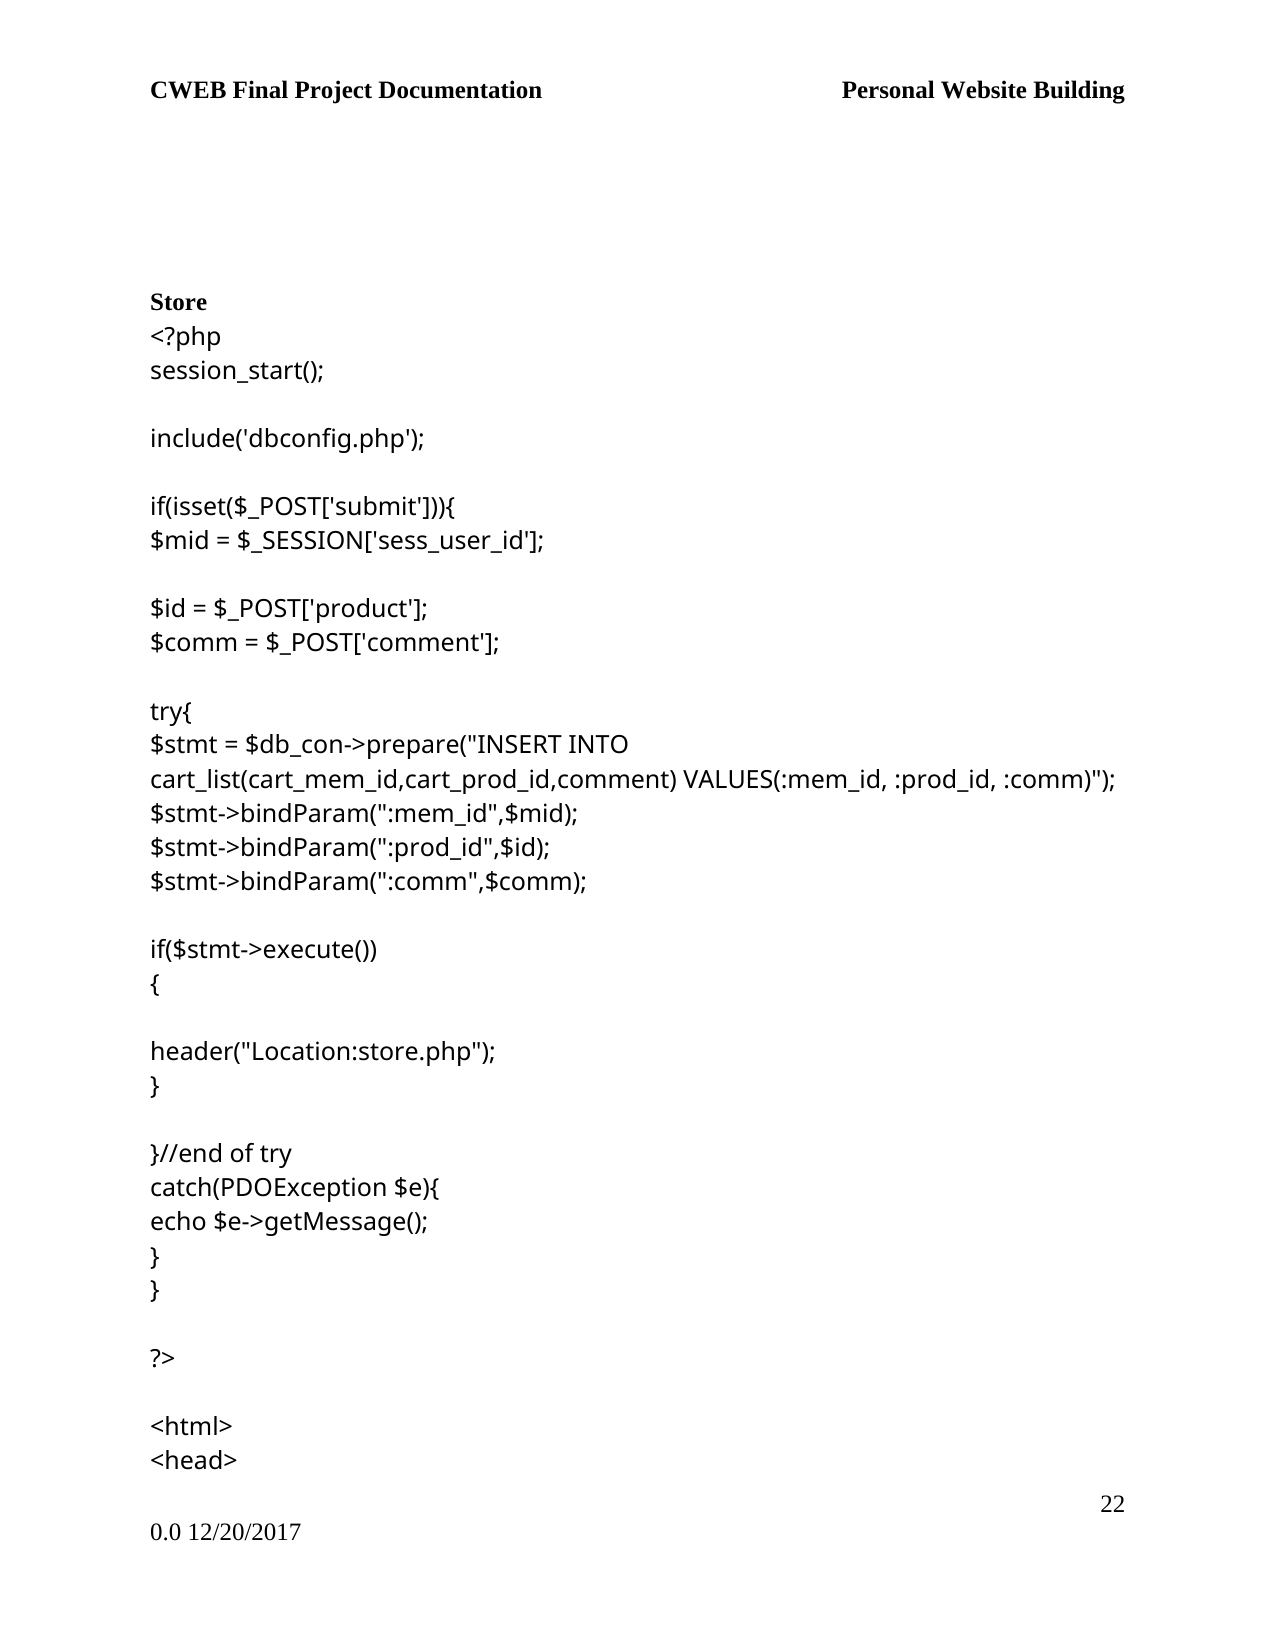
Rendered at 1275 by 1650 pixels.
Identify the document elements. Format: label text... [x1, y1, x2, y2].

text include('dbconfig.php'); [150, 421, 1125, 455]
text if(isset($_POST['submit'])){ [150, 489, 1125, 523]
text $stmt->bindParam(":prod_id",$id); [150, 829, 1125, 863]
text }//end of try [150, 1136, 1125, 1170]
text $stmt->bindParam(":mem_id",$mid); [150, 795, 1125, 829]
text try{ [150, 693, 1125, 727]
text <head> [150, 1442, 1125, 1477]
subtitle Store [150, 256, 1125, 316]
text $stmt = $db_con->prepare("INSERT INTO cart_list(cart_mem_id,cart_prod_id,comment) VALUES(:mem_id, :prod_id, :comm)"); [150, 727, 1125, 795]
text session_start(); [150, 352, 1125, 387]
text { [150, 966, 1125, 1000]
text $comm = $_POST['comment']; [150, 625, 1125, 659]
text } [150, 1068, 1125, 1102]
text <html> [150, 1408, 1125, 1442]
text echo $e->getMessage(); [150, 1204, 1125, 1238]
text catch(PDOException $e){ [150, 1170, 1125, 1204]
text $id = $_POST['product']; [150, 591, 1125, 625]
text $mid = $_SESSION['sess_user_id']; [150, 523, 1125, 557]
text header("Location:store.php"); [150, 1034, 1125, 1068]
text <?php [150, 318, 1125, 352]
text ?> [150, 1340, 1125, 1374]
text } [150, 1272, 1125, 1306]
text if($stmt->execute()) [150, 932, 1125, 966]
text $stmt->bindParam(":comm",$comm); [150, 863, 1125, 897]
text } [150, 1238, 1125, 1272]
